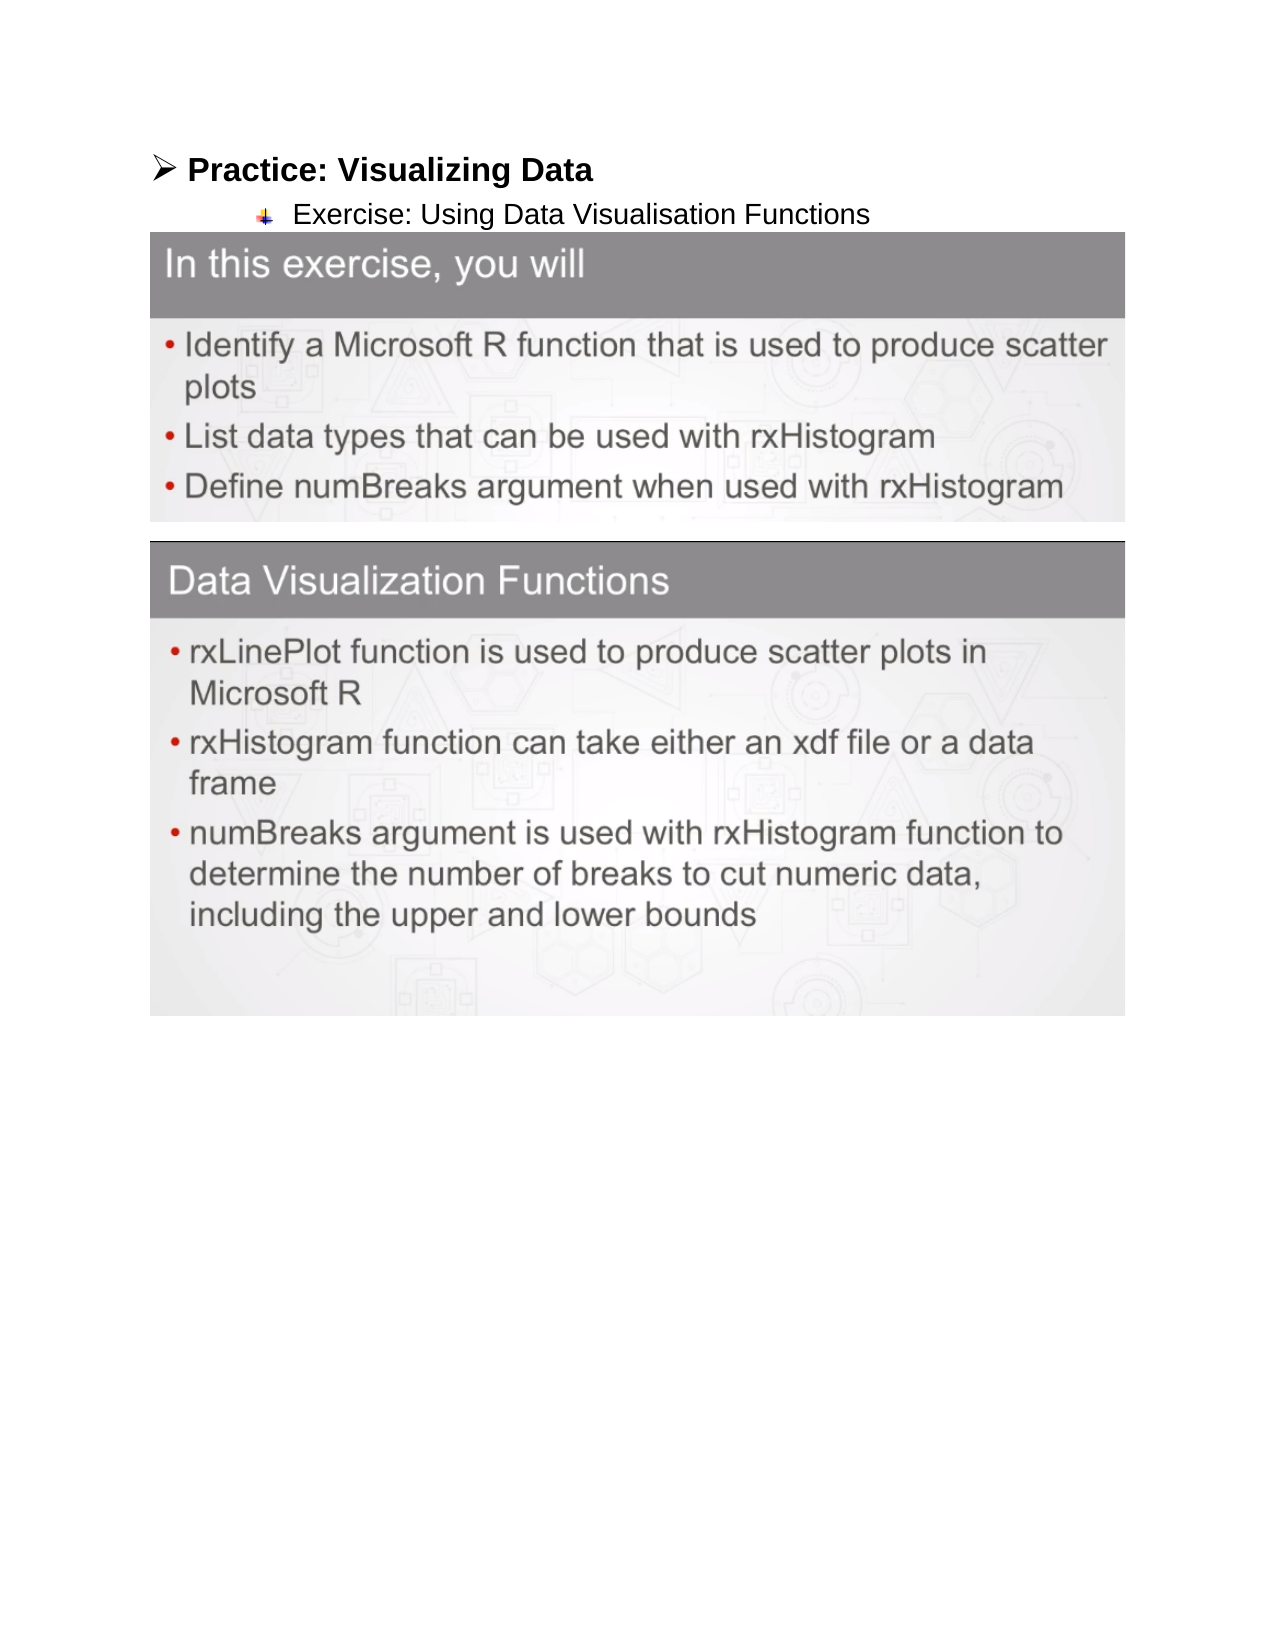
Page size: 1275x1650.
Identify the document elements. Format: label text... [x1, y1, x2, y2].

picture [256, 207, 273, 225]
subtitle Exercise: Using Data Visualisation Functions [255, 197, 1125, 230]
picture [150, 232, 1125, 522]
subtitle Practice: Visualizing Data [150, 150, 1125, 189]
picture [150, 541, 1125, 1016]
